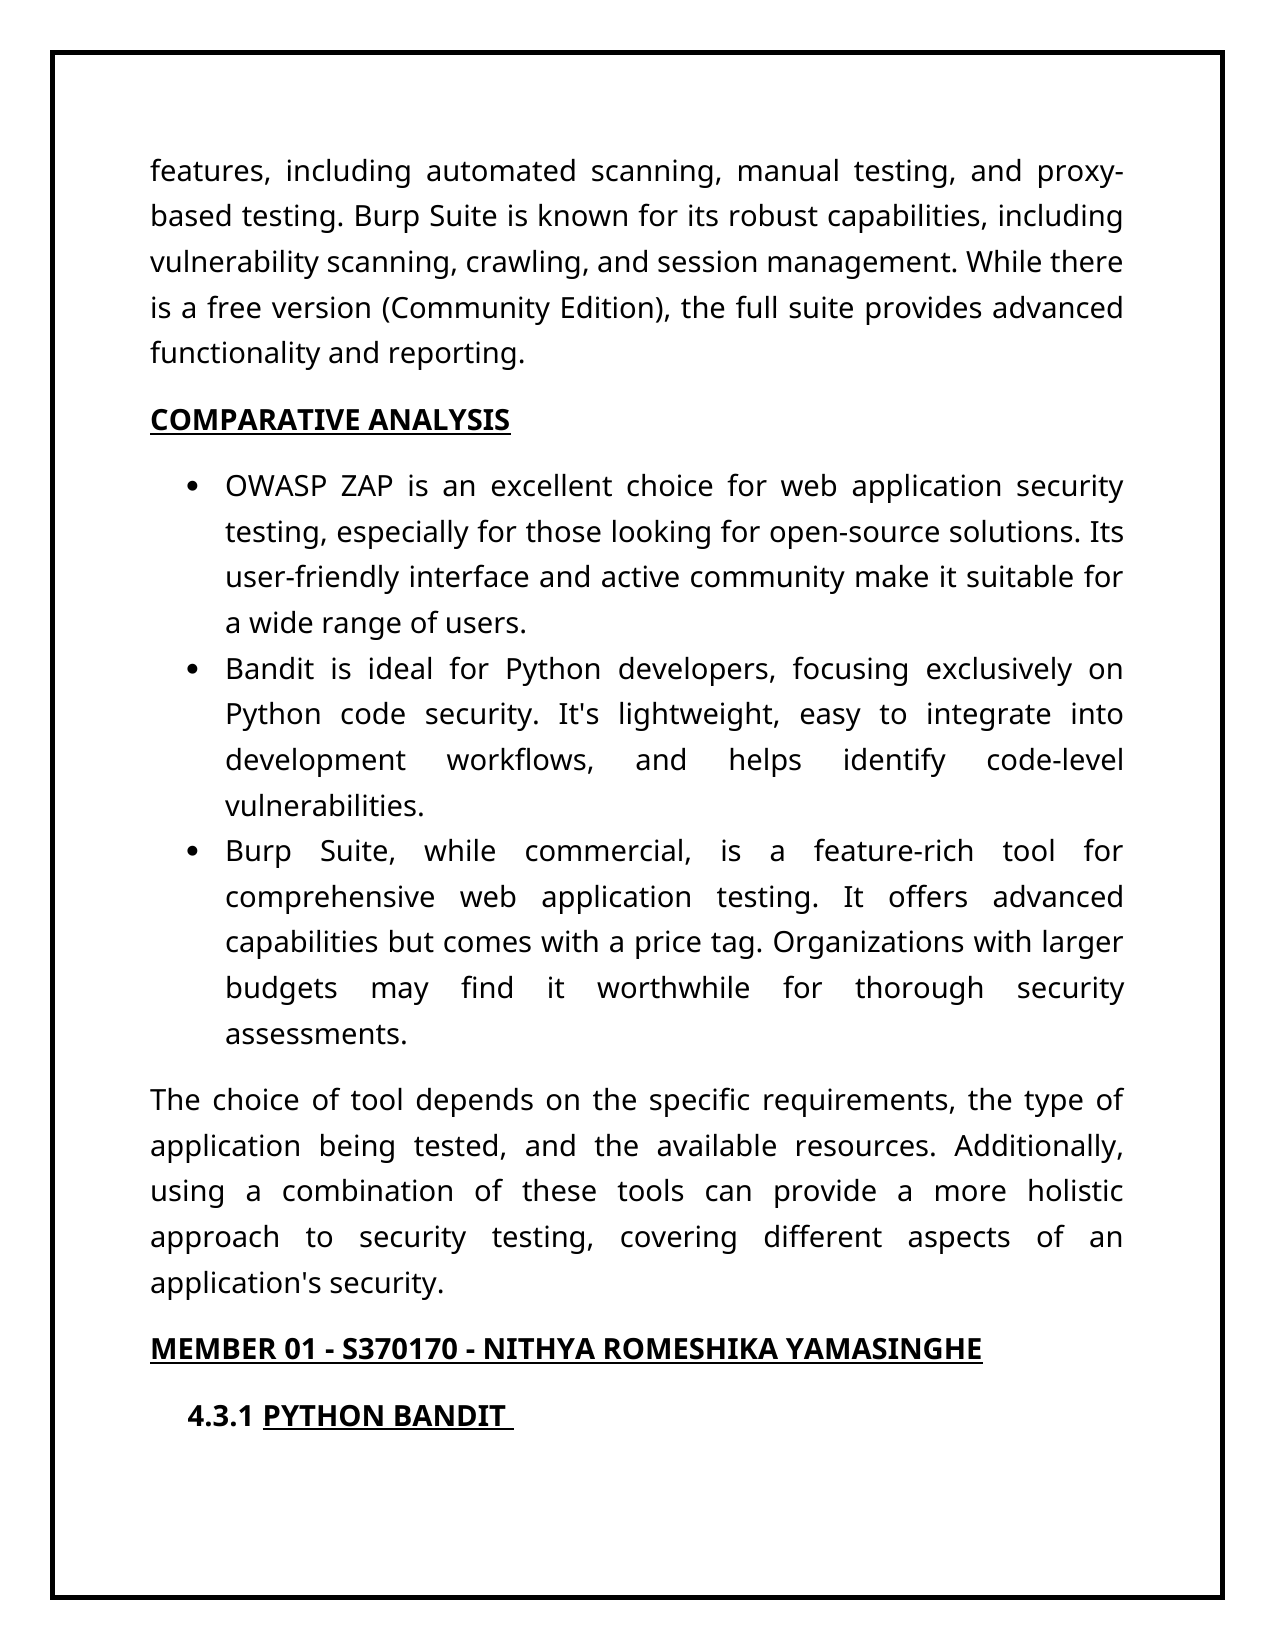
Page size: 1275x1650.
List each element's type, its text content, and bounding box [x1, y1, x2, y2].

text The choice of tool depends on the specific requirements, the type of application being tested, and the available resources. Additionally, using a combination of these tools can provide a more holistic approach to security testing, covering different aspects of an application's security. [150, 1079, 1125, 1302]
list OWASP ZAP is an excellent choice for web application security testing, especially for those looking for open-source solutions. Its user-friendly interface and active community make it suitable for a wide range of users. [187, 465, 1125, 642]
text COMPARATIVE ANALYSIS [150, 399, 1125, 439]
list Bandit is ideal for Python developers, focusing exclusively on Python code security. It's lightweight, easy to integrate into development workflows, and helps identify code-level vulnerabilities. [187, 648, 1125, 824]
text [150, 150, 1125, 372]
list Burp Suite, while commercial, is a feature-rich tool for comprehensive web application testing. It offers advanced capabilities but comes with a price tag. Organizations with larger budgets may find it worthwhile for thorough security assessments. [187, 830, 1125, 1053]
text MEMBER 01 - S370170 - NITHYA ROMESHIKA YAMASINGHE [150, 1328, 1125, 1368]
list PYTHON BANDIT [187, 1395, 1125, 1434]
